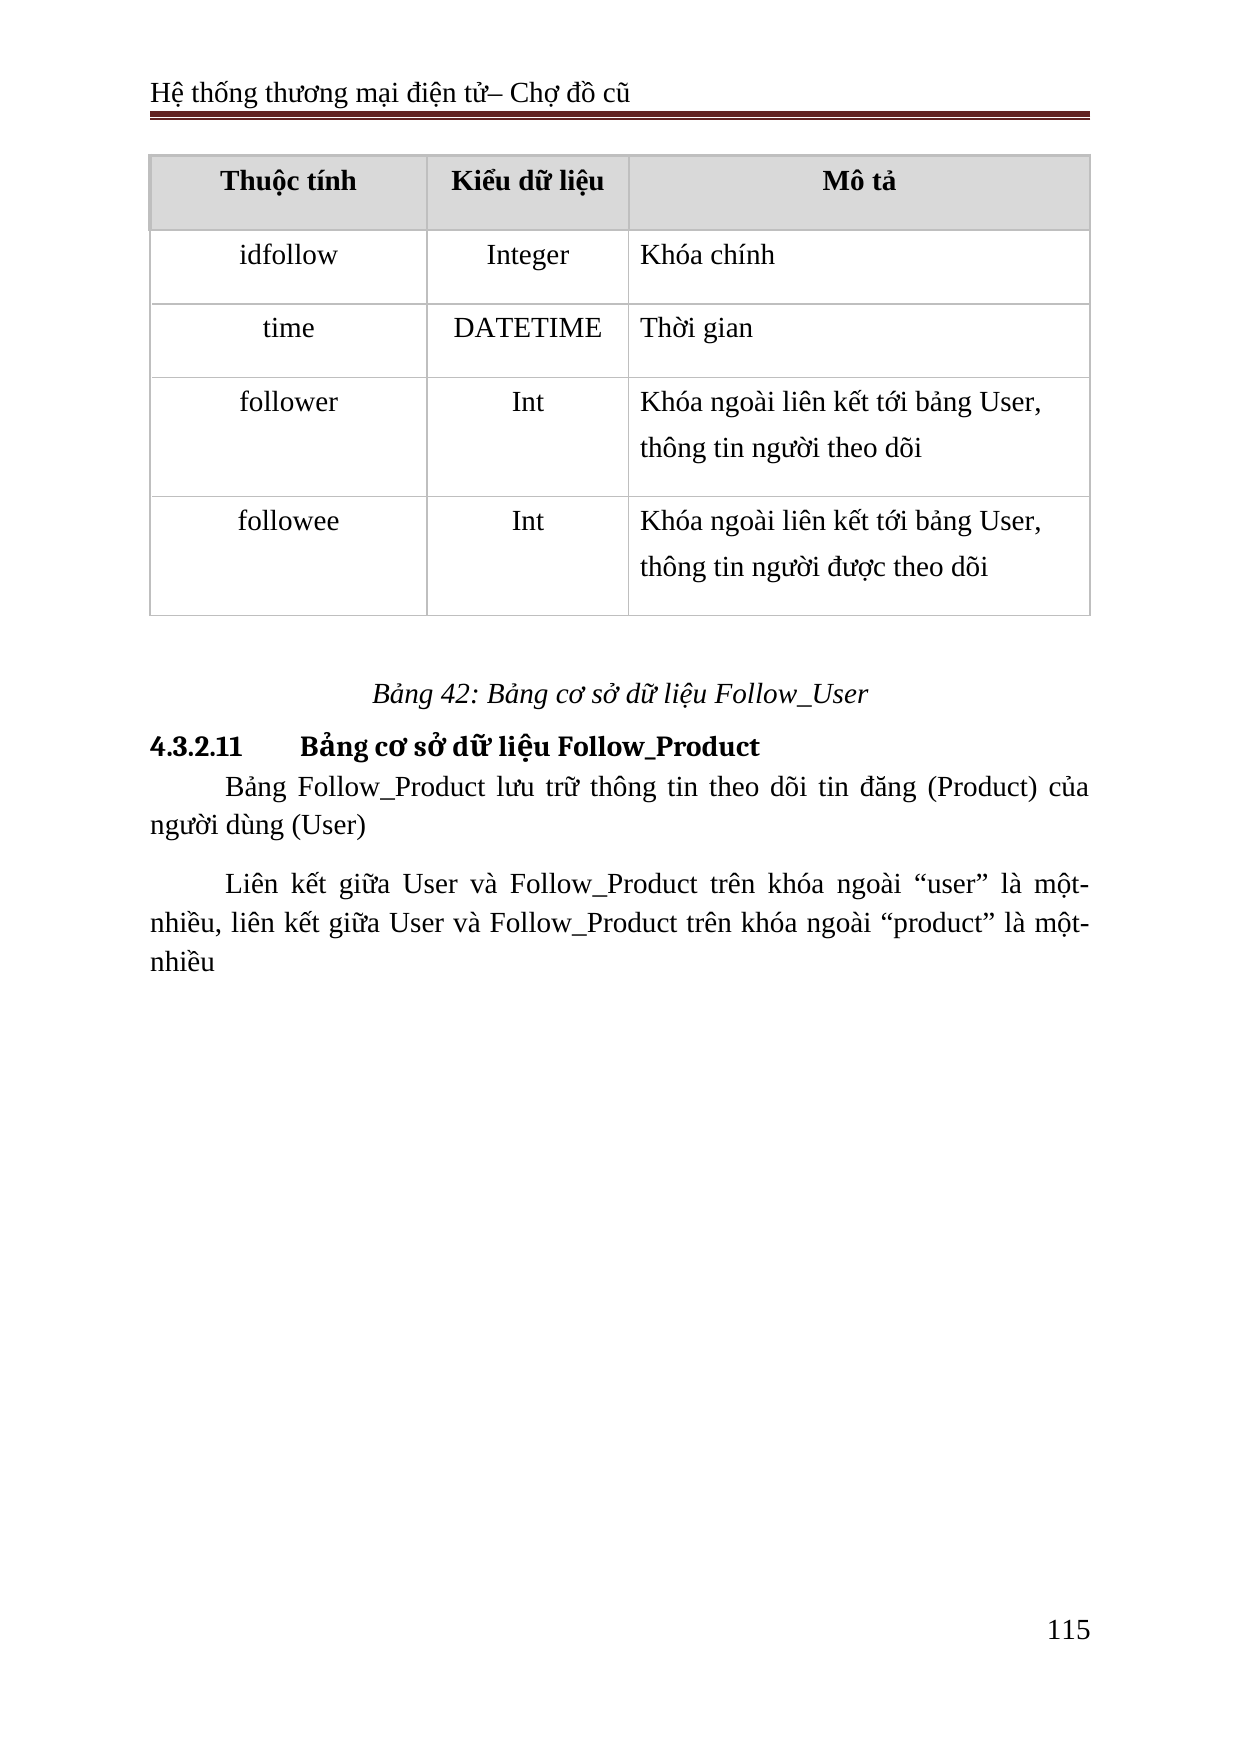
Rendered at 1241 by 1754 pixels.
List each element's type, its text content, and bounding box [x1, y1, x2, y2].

subtitle Bảng cơ sở dữ liệu Follow_Product [150, 730, 1090, 764]
table_cell idfollow [151, 231, 426, 303]
table_cell DATETIME [428, 305, 628, 377]
table_cell Thuộc tính [152, 157, 426, 229]
table_cell Int [428, 497, 628, 615]
table_cell followee [151, 496, 426, 615]
text Bảng Follow_Product lưu trữ thông tin theo dõi tin đăng (Product) của người dùng (User) [150, 769, 1090, 841]
table_cell Khóa chính [629, 231, 1089, 303]
table_cell Kiểu dữ liệu [428, 157, 628, 229]
table_cell Khóa ngoài liên kết tới bảng User, thông tin người được theo dõi [629, 497, 1089, 615]
text Bảng 42: Bảng cơ sở dữ liệu Follow_User [150, 676, 1090, 709]
table_cell Khóa ngoài liên kết tới bảng User, thông tin người theo dõi [629, 378, 1089, 496]
text Liên kết giữa User và Follow_Product trên khóa ngoài “user” là một-nhiều, liên kết giữa User và Follow_Product trên khóa ngoài “product” là một-nhiều [150, 867, 1090, 977]
table_cell Integer [428, 231, 628, 303]
table_cell Mô tả [630, 157, 1089, 229]
table_cell time [151, 303, 426, 377]
table_cell Int [428, 378, 628, 496]
table_cell Thời gian [629, 305, 1089, 377]
table_cell follower [151, 377, 426, 496]
